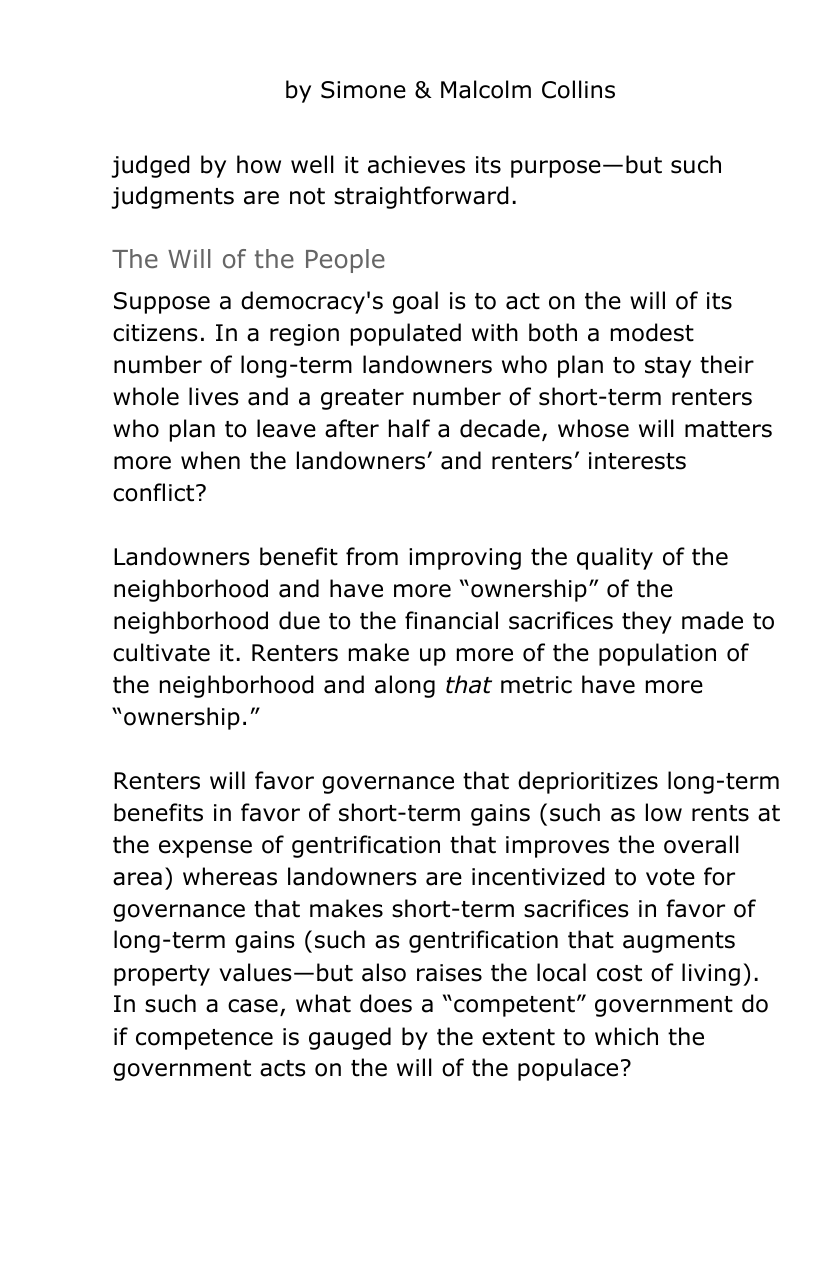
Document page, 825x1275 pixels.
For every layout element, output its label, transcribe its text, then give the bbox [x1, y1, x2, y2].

text Renters will favor governance that deprioritizes long-term benefits in favor of short-term gains (such as low rents at the expense of gentrification that improves the overall area) whereas landowners are incentivized to vote for governance that makes short-term sacrifices in favor of long-term gains (such as gentrification that augments property values—but also raises the local cost of living). In such a case, what does a “competent” government do if competence is gauged by the extent to which the government acts on the will of the populace? [112, 766, 787, 1082]
text Landowners benefit from improving the quality of the neighborhood and have more “ownership” of the neighborhood due to the financial sacrifices they made to cultivate it. Renters make up more of the population of the neighborhood and along that metric have more “ownership.” [112, 542, 787, 730]
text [112, 150, 787, 210]
subtitle The Will of the People [112, 243, 787, 273]
text Suppose a democracy's goal is to act on the will of its citizens. In a region populated with both a modest number of long-term landowners who plan to stay their whole lives and a greater number of short-term renters who plan to leave after half a decade, whose will matters more when the landowners’ and renters’ interests conflict? [112, 286, 787, 506]
